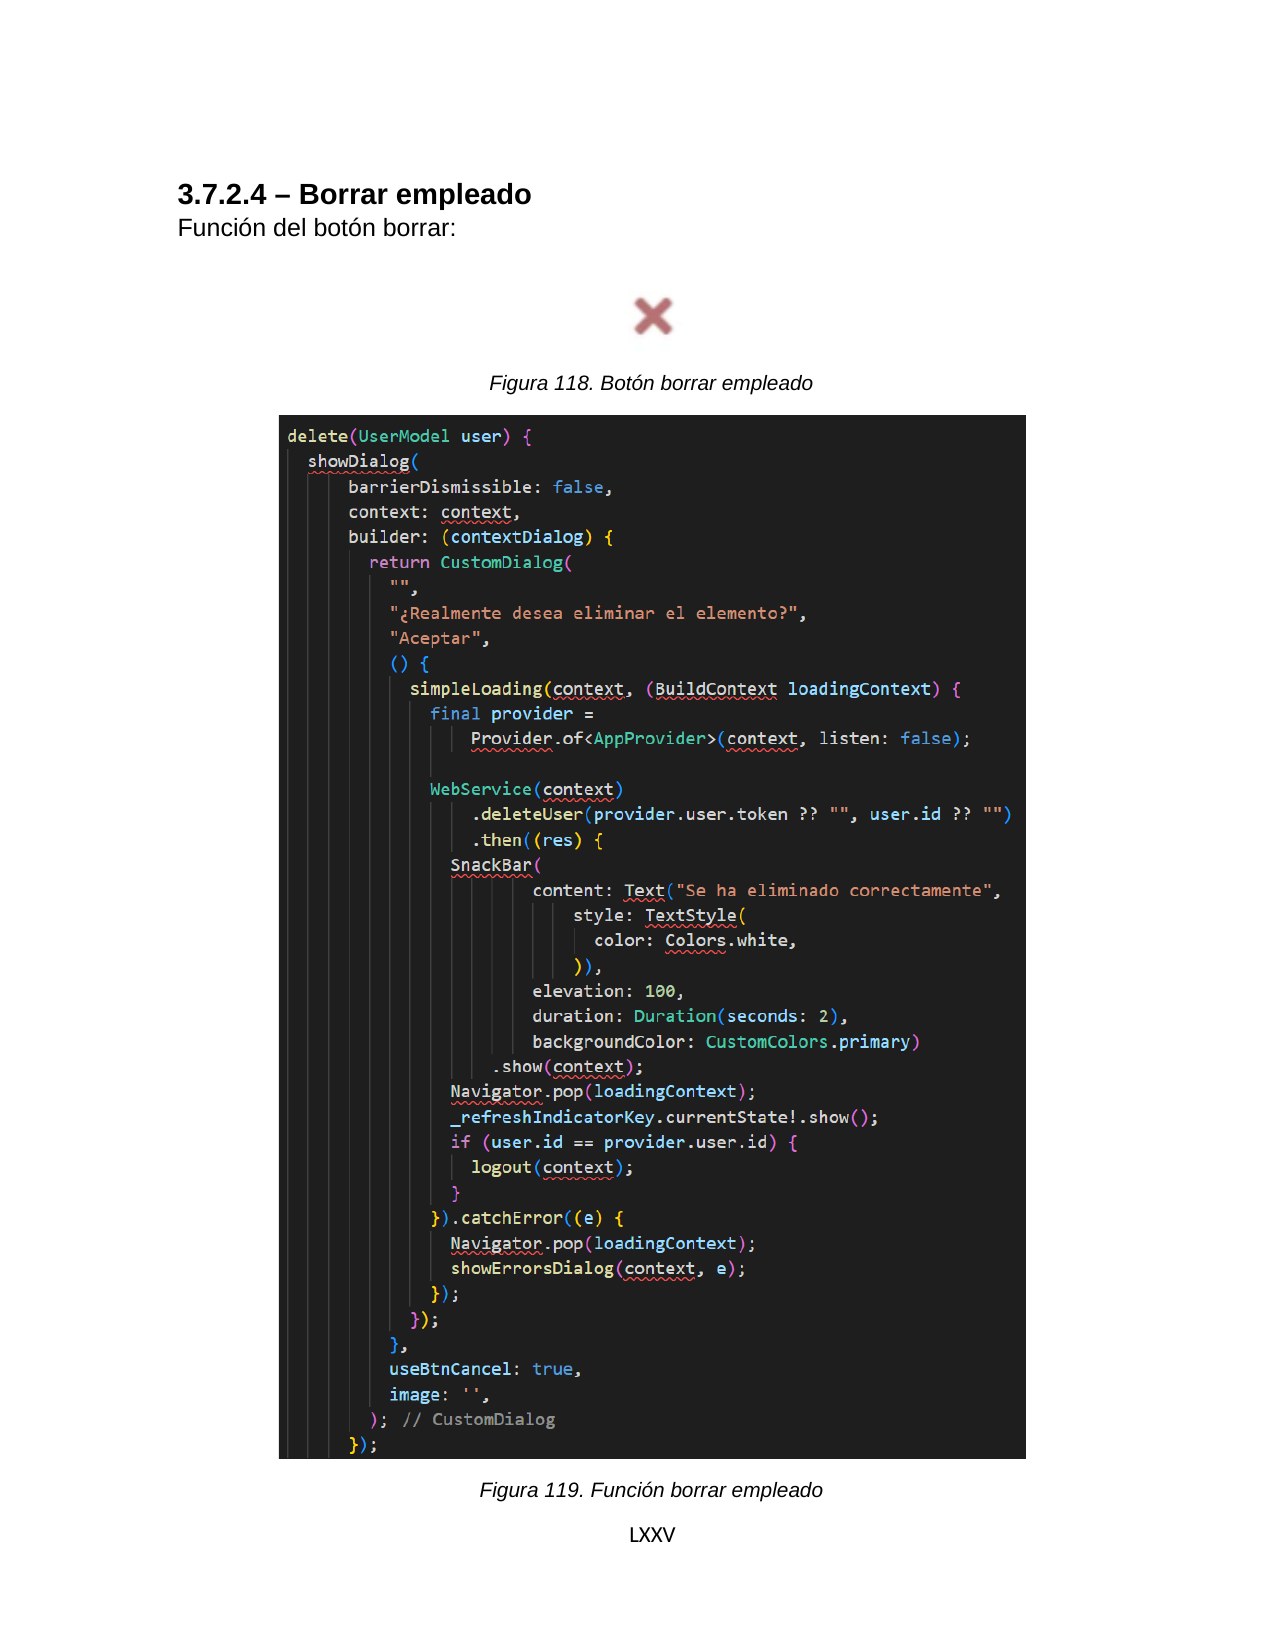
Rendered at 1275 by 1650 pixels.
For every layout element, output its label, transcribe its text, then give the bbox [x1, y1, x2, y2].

picture [610, 273, 694, 352]
picture [278, 415, 1026, 1459]
text Función del botón borrar: [177, 213, 1127, 242]
text Figura 118. Botón borrar empleado [177, 371, 1127, 394]
subtitle 3.7.2.4 – Borrar empleado [177, 177, 1127, 211]
text Figura 119. Función borrar empleado [177, 1478, 1127, 1502]
